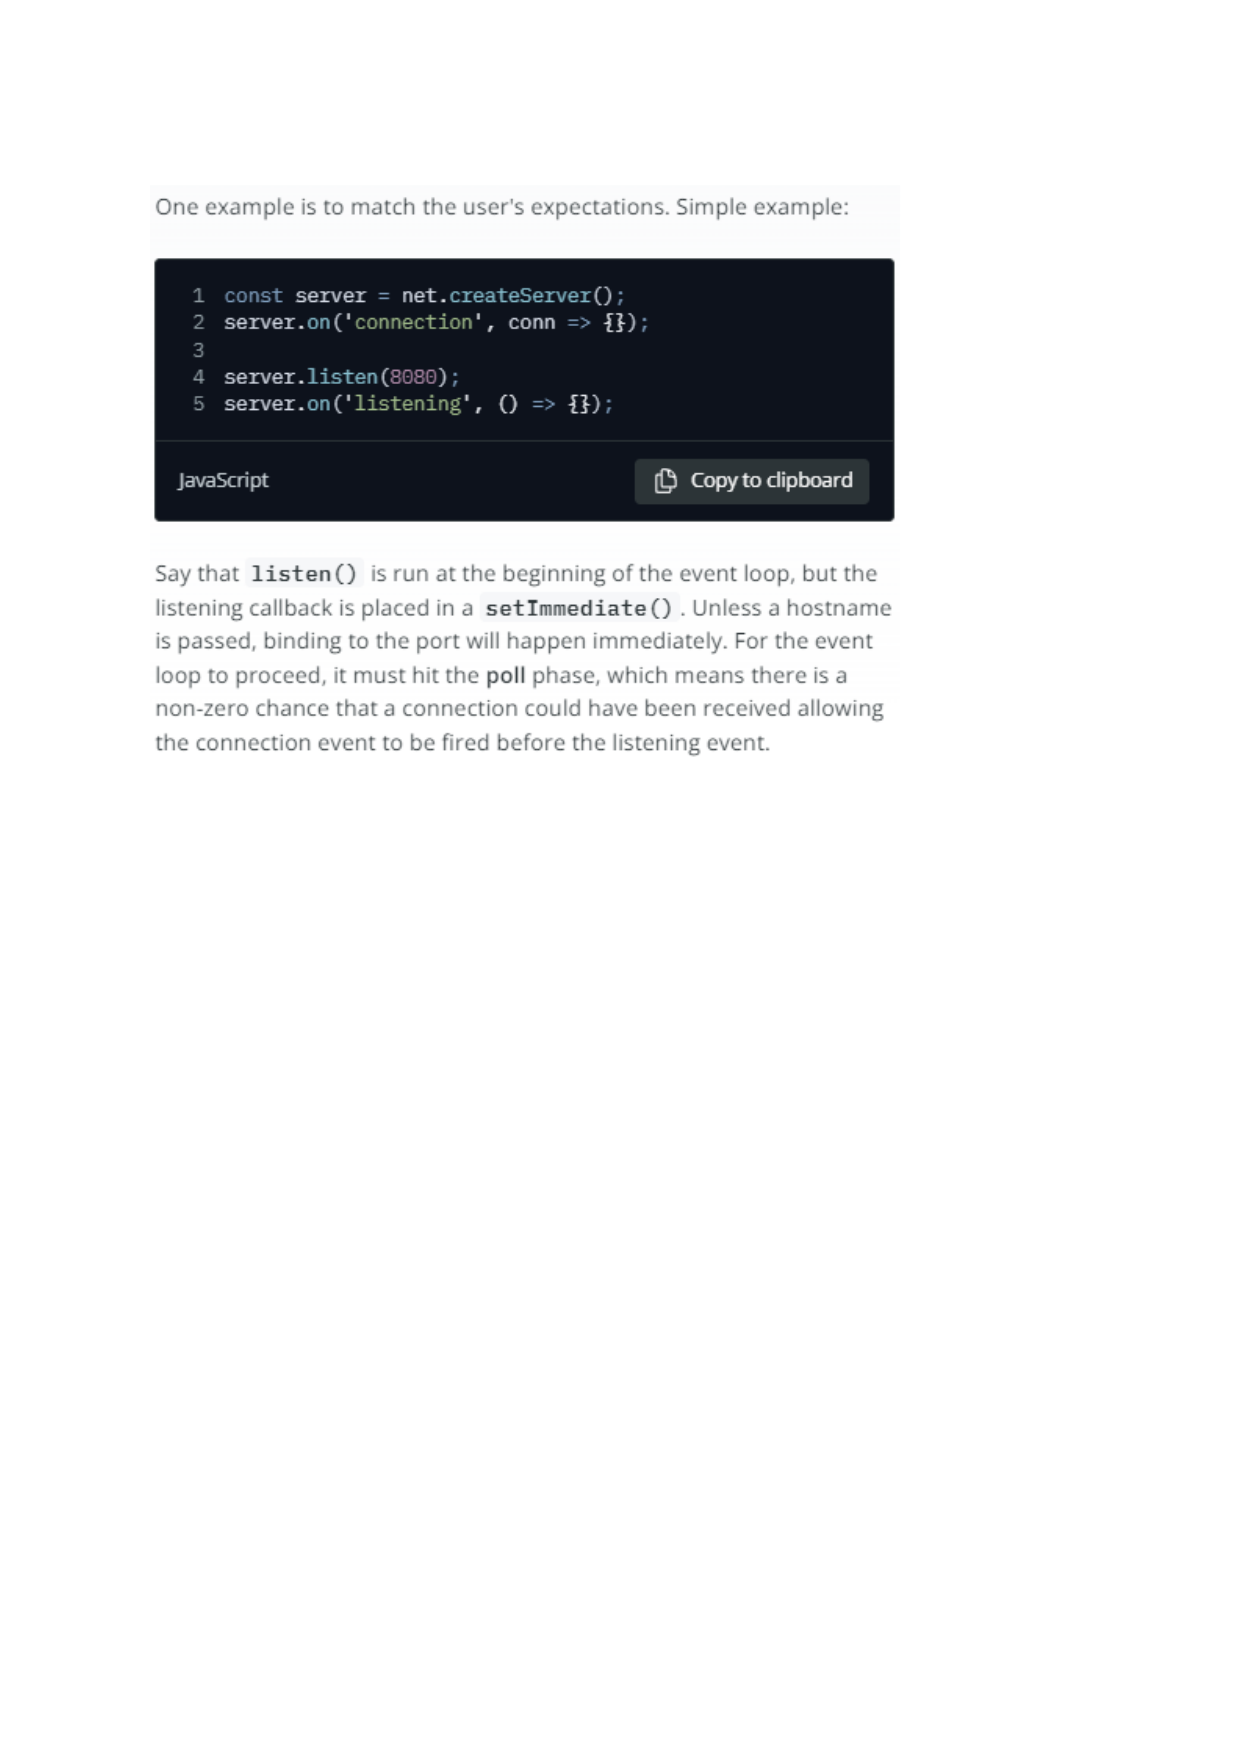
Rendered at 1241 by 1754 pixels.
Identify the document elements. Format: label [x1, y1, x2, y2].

picture [150, 185, 901, 760]
